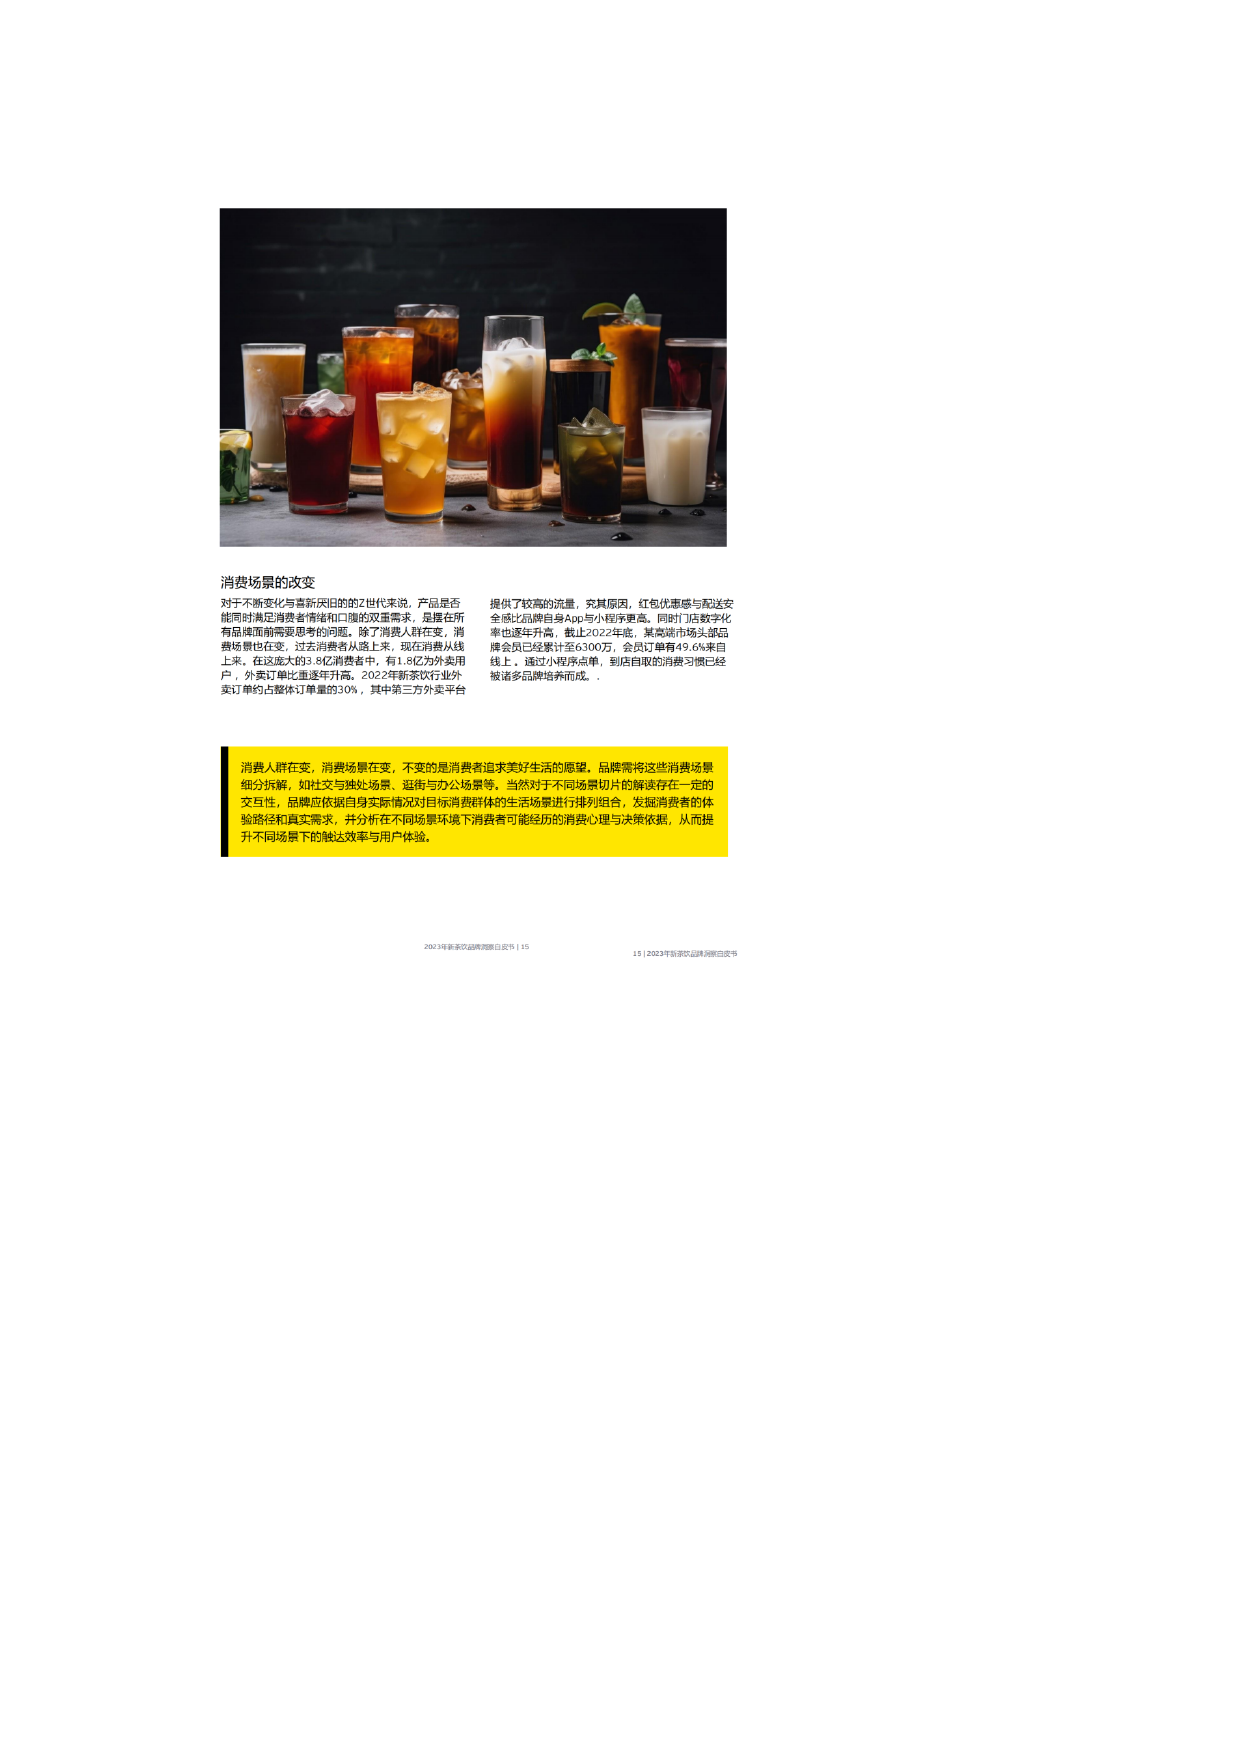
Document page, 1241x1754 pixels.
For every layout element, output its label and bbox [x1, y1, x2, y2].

picture [187, 162, 758, 970]
